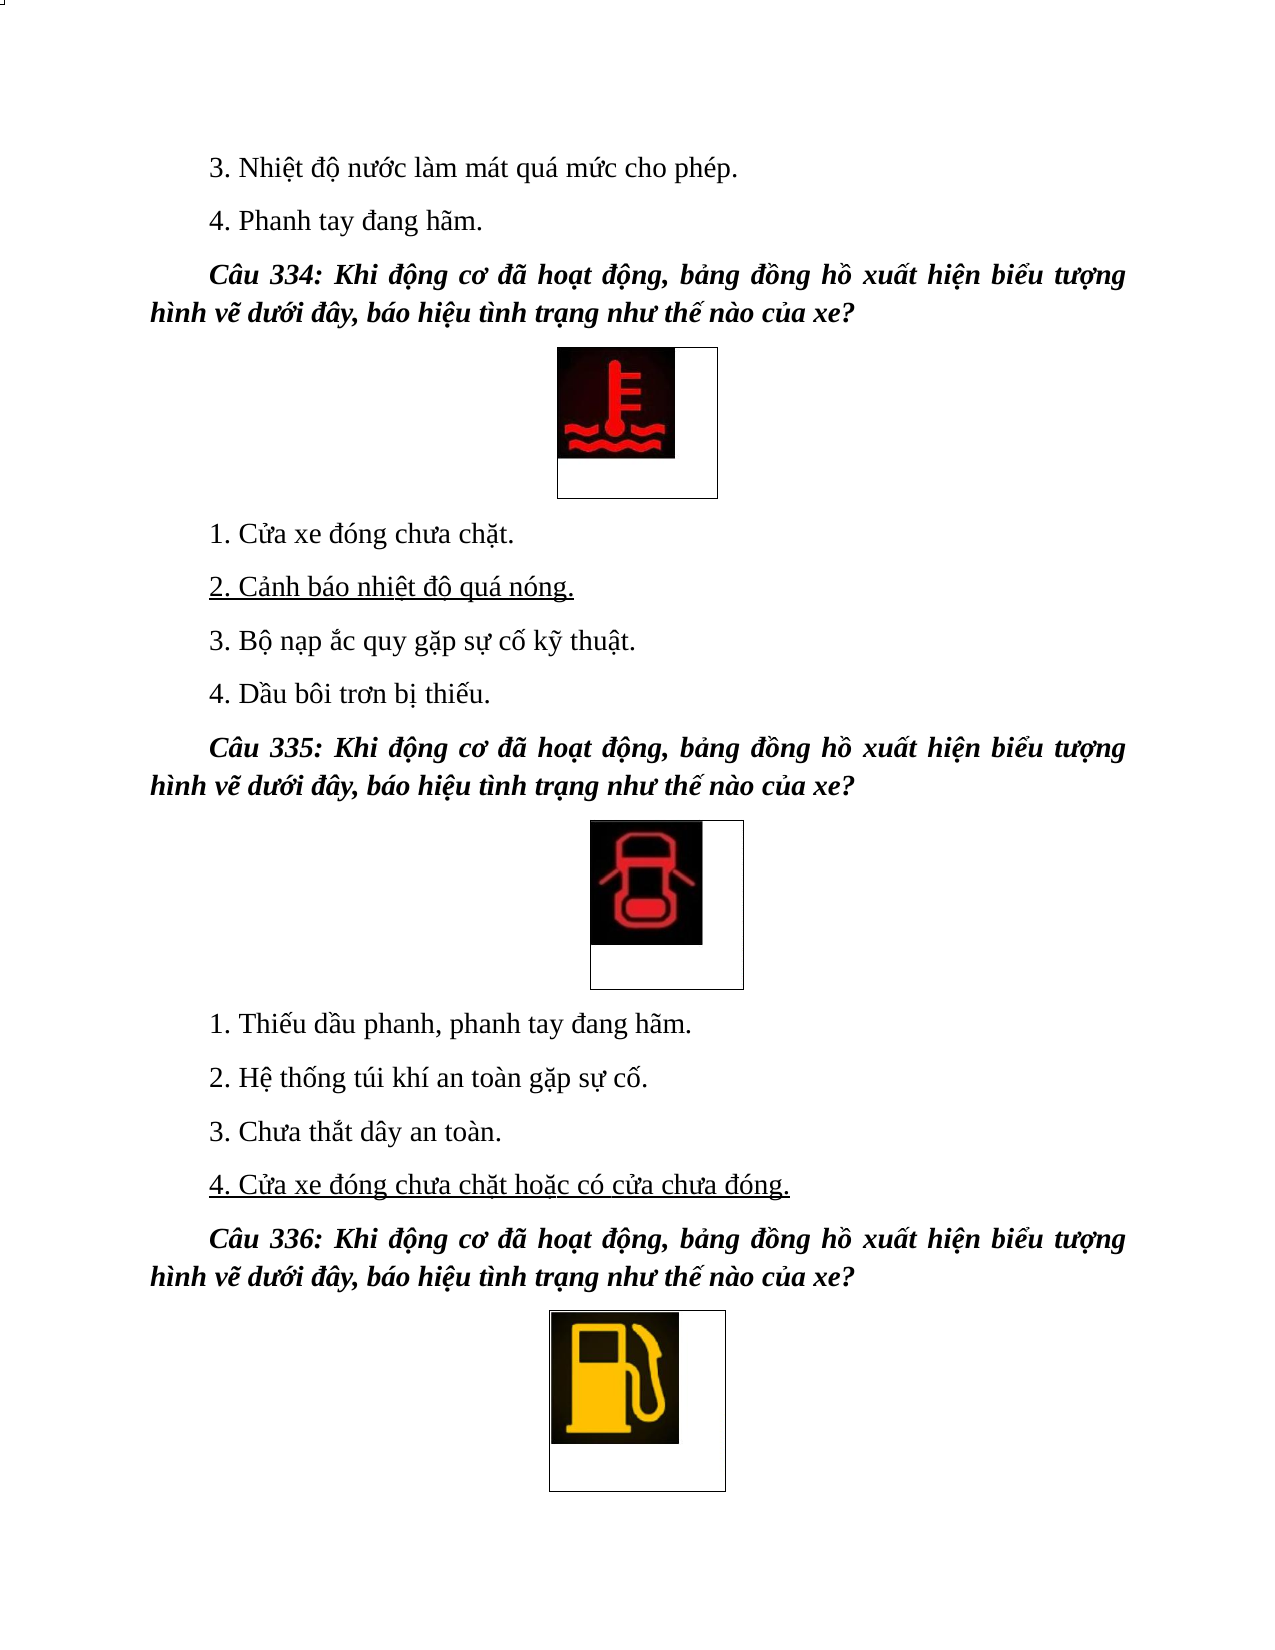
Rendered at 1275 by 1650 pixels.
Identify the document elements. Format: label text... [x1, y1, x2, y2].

text 3. Bộ nạp ắc quy gặp sự cố kỹ thuật. [209, 623, 1264, 657]
picture [591, 821, 743, 989]
text 2. Hệ thống túi khí an toàn gặp sự cố. [209, 1061, 1264, 1094]
text Câu 336: Khi động cơ đã hoạt động, bảng đồng hồ xuất hiện biểu tượng hình vẽ dưới đây, báo hiệu tình trạng như thế nào của xe? [150, 1217, 1129, 1294]
text 4. Cửa xe đóng chưa chặt hoặc có cửa chưa đóng. [209, 1168, 1264, 1201]
text 3. Chưa thắt dây an toàn. [209, 1114, 1264, 1148]
picture [550, 1311, 725, 1491]
text 1. Cửa xe đóng chưa chặt. [209, 516, 1264, 550]
text 1. Thiếu dầu phanh, phanh tay đang hãm. [209, 1007, 1264, 1041]
text 2. Cảnh báo nhiệt độ quá nóng. [209, 570, 1264, 603]
text 3. Nhiệt độ nước làm mát quá mức cho phép. [209, 151, 1264, 184]
text Câu 335: Khi động cơ đã hoạt động, bảng đồng hồ xuất hiện biểu tượng hình vẽ dưới đây, báo hiệu tình trạng như thế nào của xe? [150, 726, 1129, 803]
text Câu 334: Khi động cơ đã hoạt động, bảng đồng hồ xuất hiện biểu tượng hình vẽ dưới đây, báo hiệu tình trạng như thế nào của xe? [150, 253, 1129, 331]
text 4. Phanh tay đang hãm. [209, 204, 1264, 237]
text 4. Dầu bôi trơn bị thiếu. [209, 677, 1264, 710]
picture [558, 348, 717, 498]
